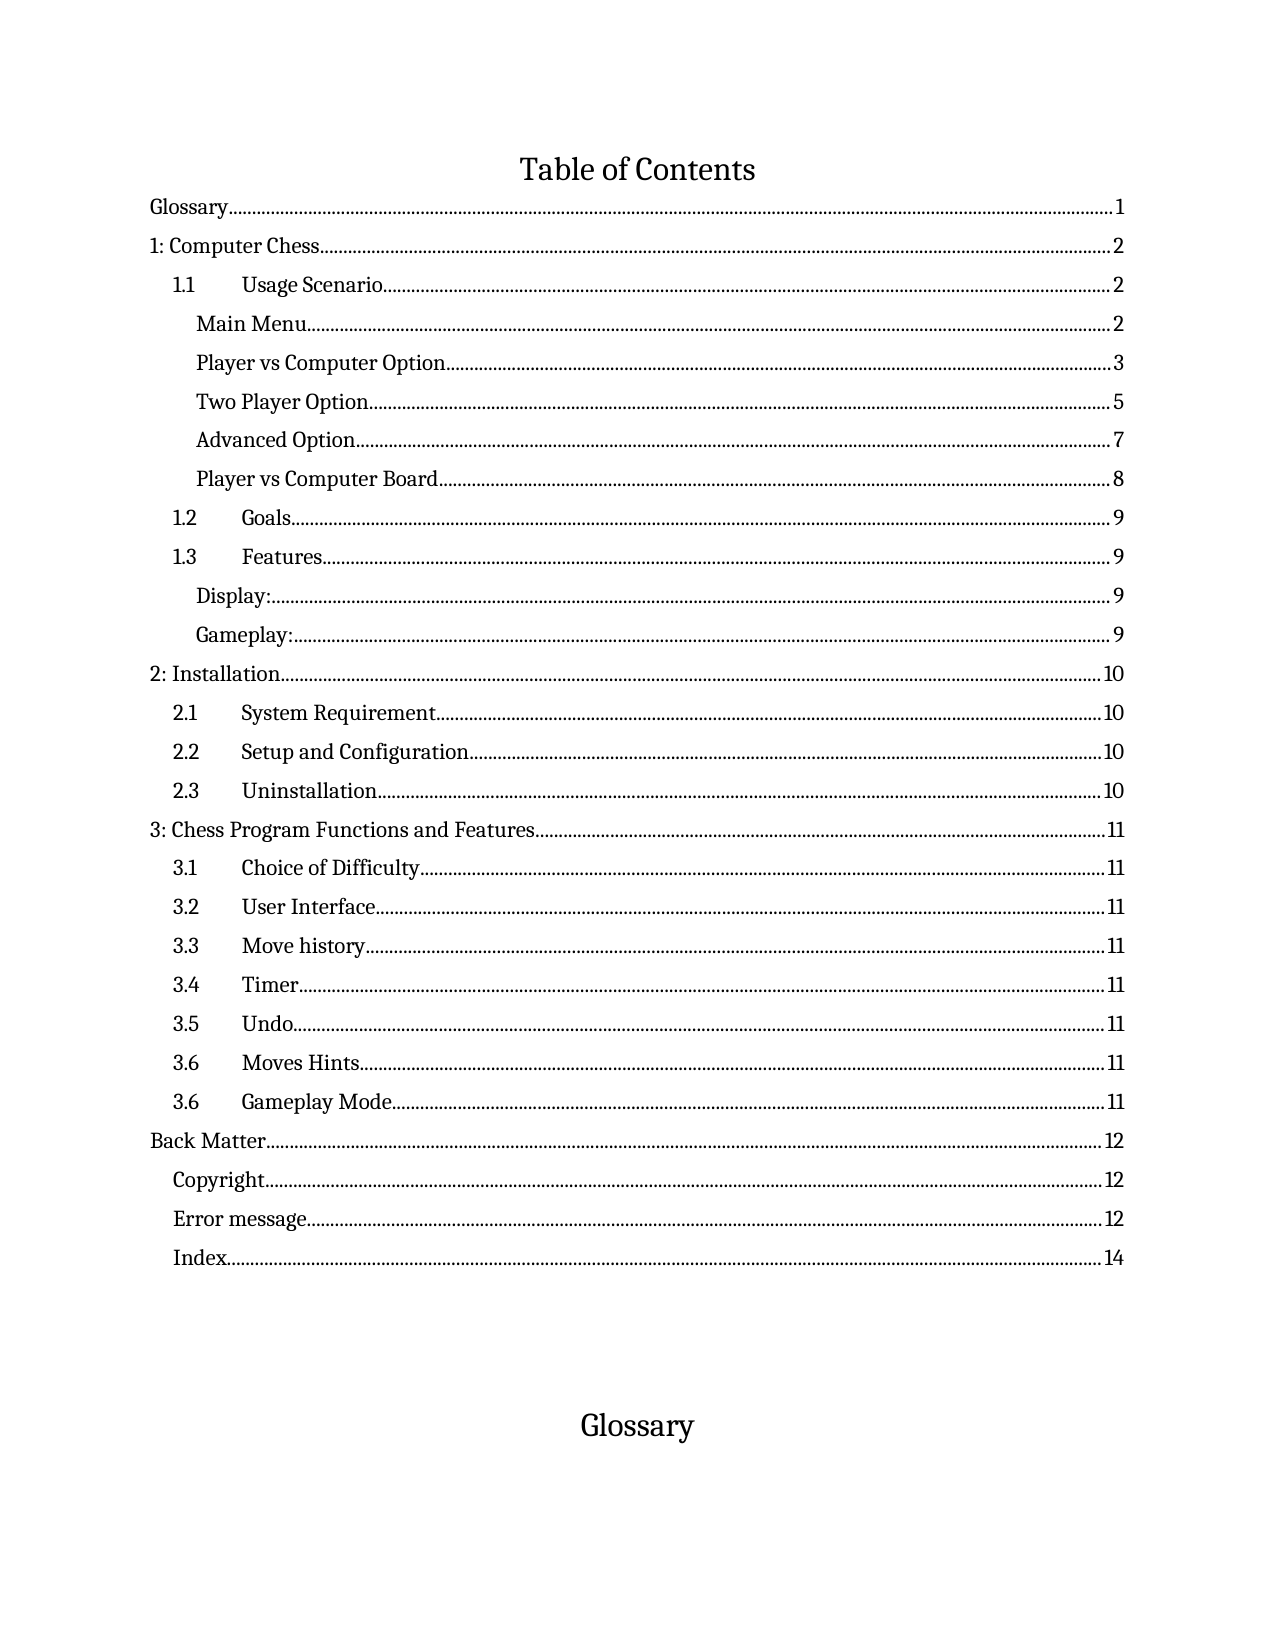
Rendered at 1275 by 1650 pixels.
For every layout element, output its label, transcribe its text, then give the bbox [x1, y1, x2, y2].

subtitle Glossary [150, 1407, 1125, 1445]
